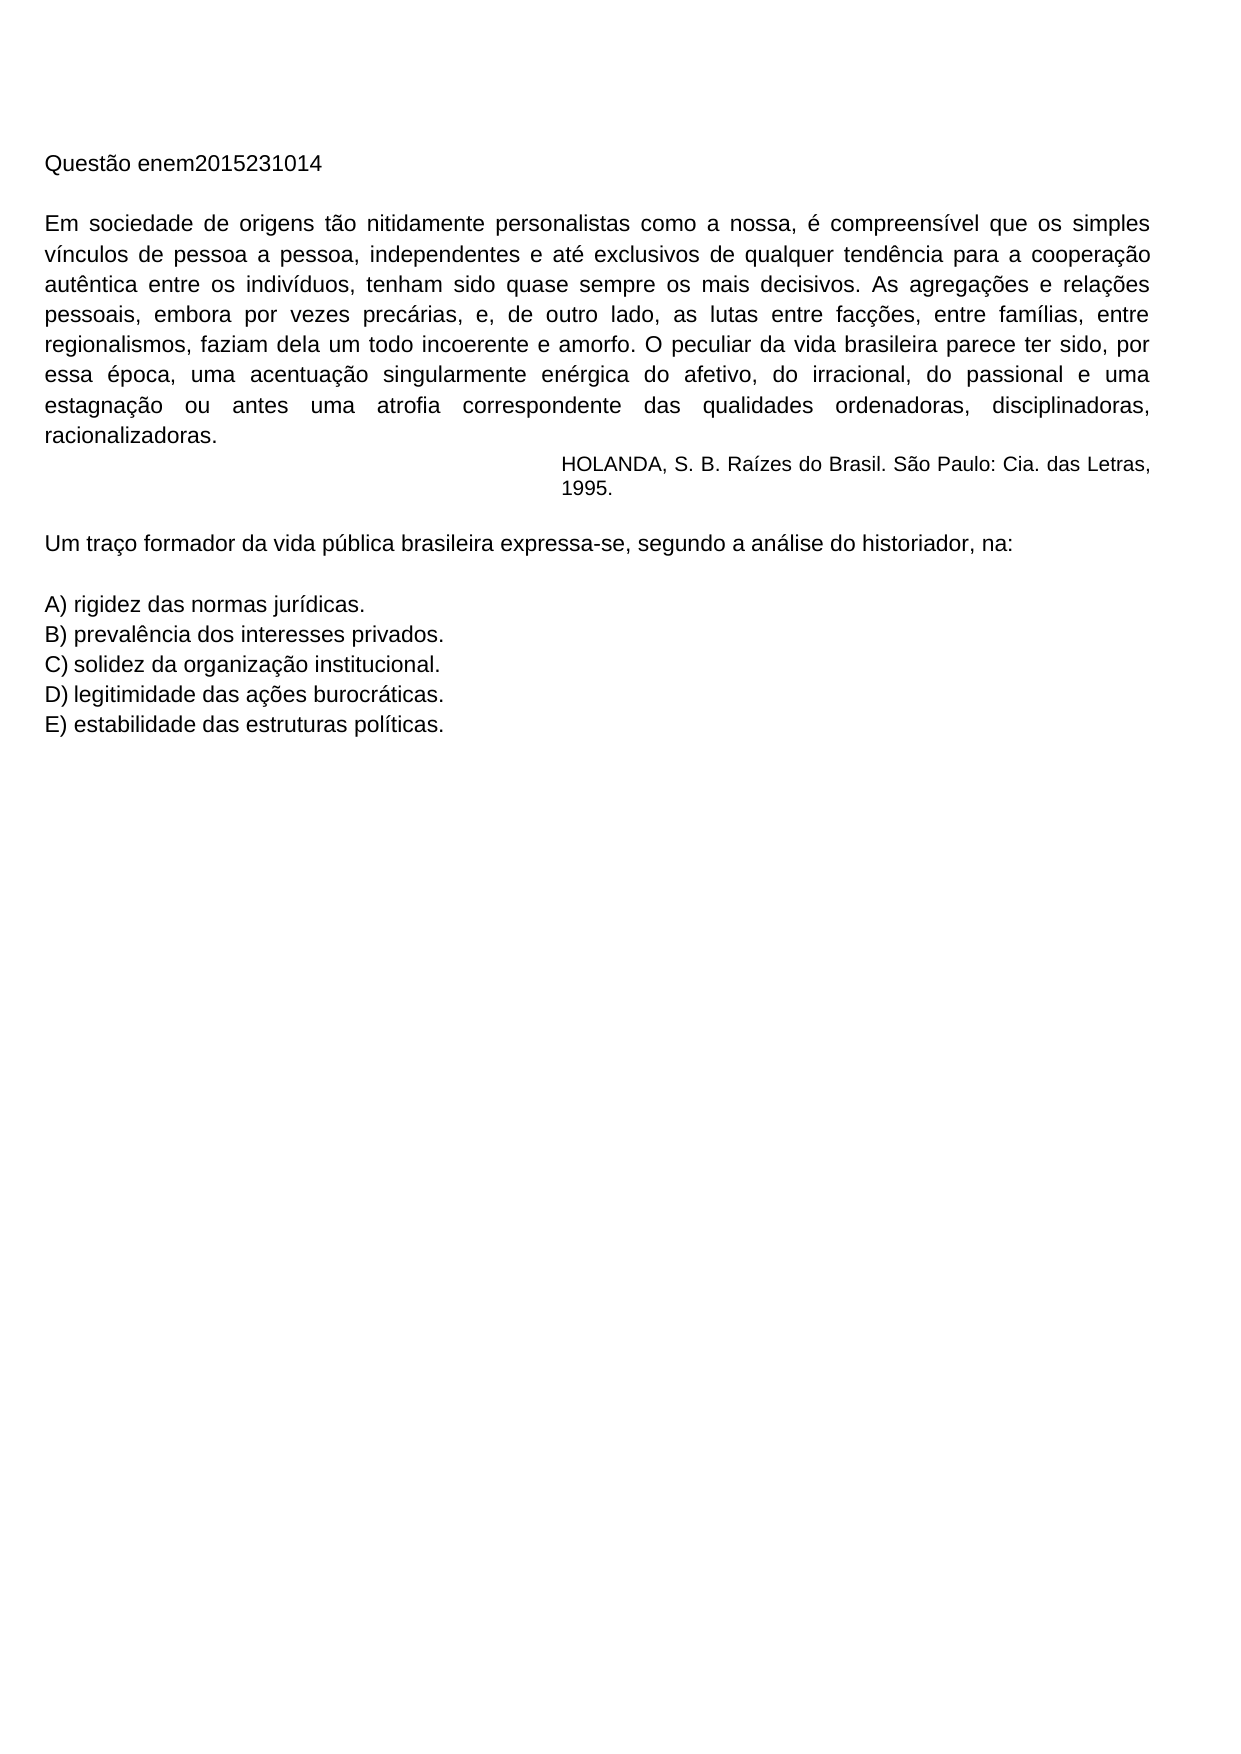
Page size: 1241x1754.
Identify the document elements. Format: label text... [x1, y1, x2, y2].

list estabilidade das estruturas políticas. [44, 711, 1151, 738]
list rigidez das normas jurídicas. [44, 591, 1151, 617]
text Em sociedade de origens tão nitidamente personalistas como a nossa, é compreensível que os simples vínculos de pessoa a pessoa, independentes e até exclusivos de qualquer tendência para a cooperação autêntica entre os indivíduos, tenham sido quase sempre os mais decisivos. As agregações e relações pessoais, embora por vezes precárias, e, de outro lado, as lutas entre facções, entre famílias, entre regionalismos, faziam dela um todo incoerente e amorfo. O peculiar da vida brasileira parece ter sido, por essa época, uma acentuação singularmente enérgica do afetivo, do irracional, do passional e uma estagnação ou antes uma atrofia correspondente das qualidades ordenadoras, disciplinadoras, racionalizadoras. [44, 210, 1151, 448]
list prevalência dos interesses privados. [44, 621, 1151, 647]
text HOLANDA, S. B. Raízes do Brasil. São Paulo: Cia. das Letras, 1995. [561, 452, 1151, 500]
text Questão enem2015231014 [44, 150, 1151, 176]
list solidez da organização institucional. [44, 651, 1151, 677]
list legitimidade das ações burocráticas. [44, 681, 1151, 708]
text Um traço formador da vida pública brasileira expressa-se, segundo a análise do historiador, na: [44, 530, 1151, 557]
